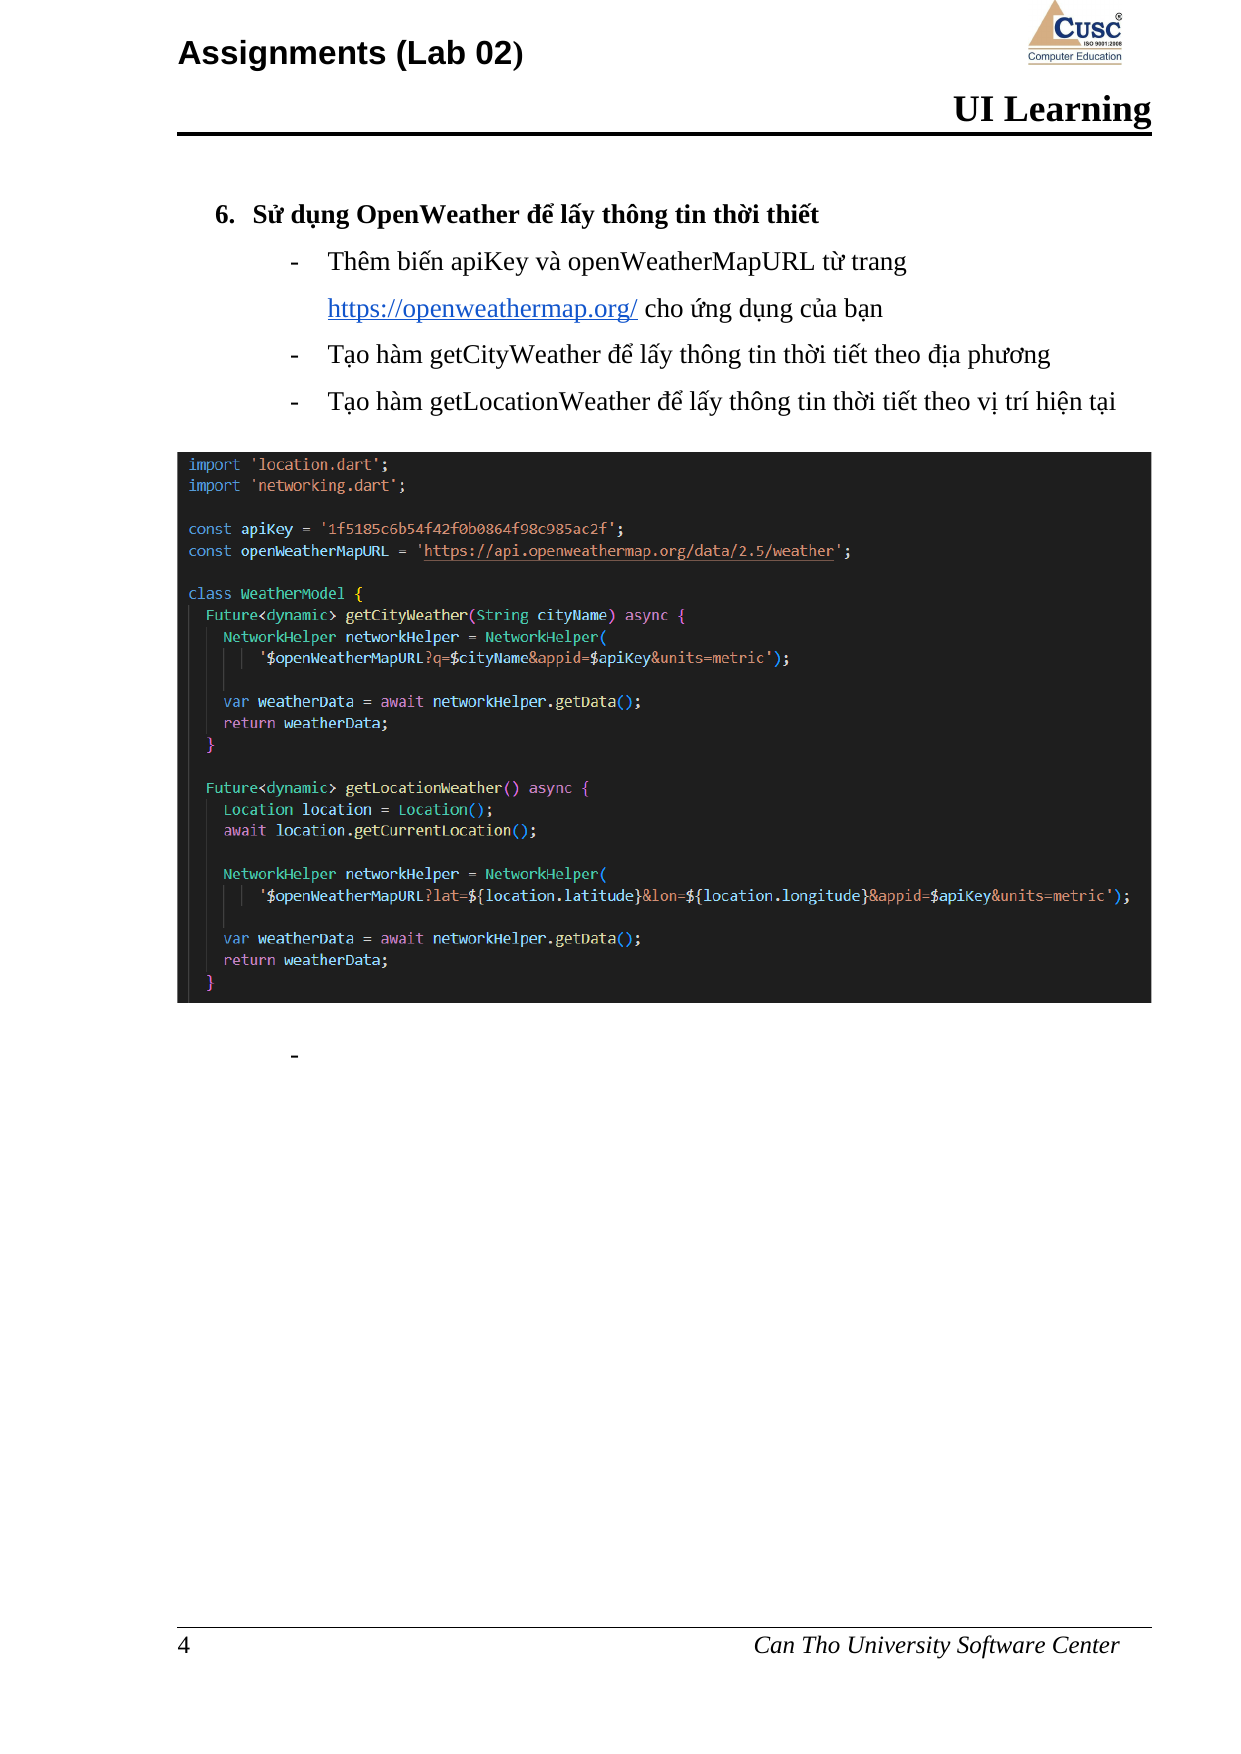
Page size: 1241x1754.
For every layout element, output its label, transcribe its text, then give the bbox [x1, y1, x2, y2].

list Sử dụng OpenWeather để lấy thông tin thời thiết [215, 198, 1152, 229]
list Tạo hàm getLocationWeather để lấy thông tin thời tiết theo vị trí hiện tại [290, 385, 1152, 416]
picture [177, 452, 1152, 1003]
list Tạo hàm getCityWeather để lấy thông tin thời tiết theo địa phương [290, 338, 1152, 369]
picture [1028, 0, 1123, 65]
list Thêm biến apiKey và openWeatherMapURL từ trang https://openweathermap.org/ cho ứng dụng của bạn [290, 245, 1152, 323]
